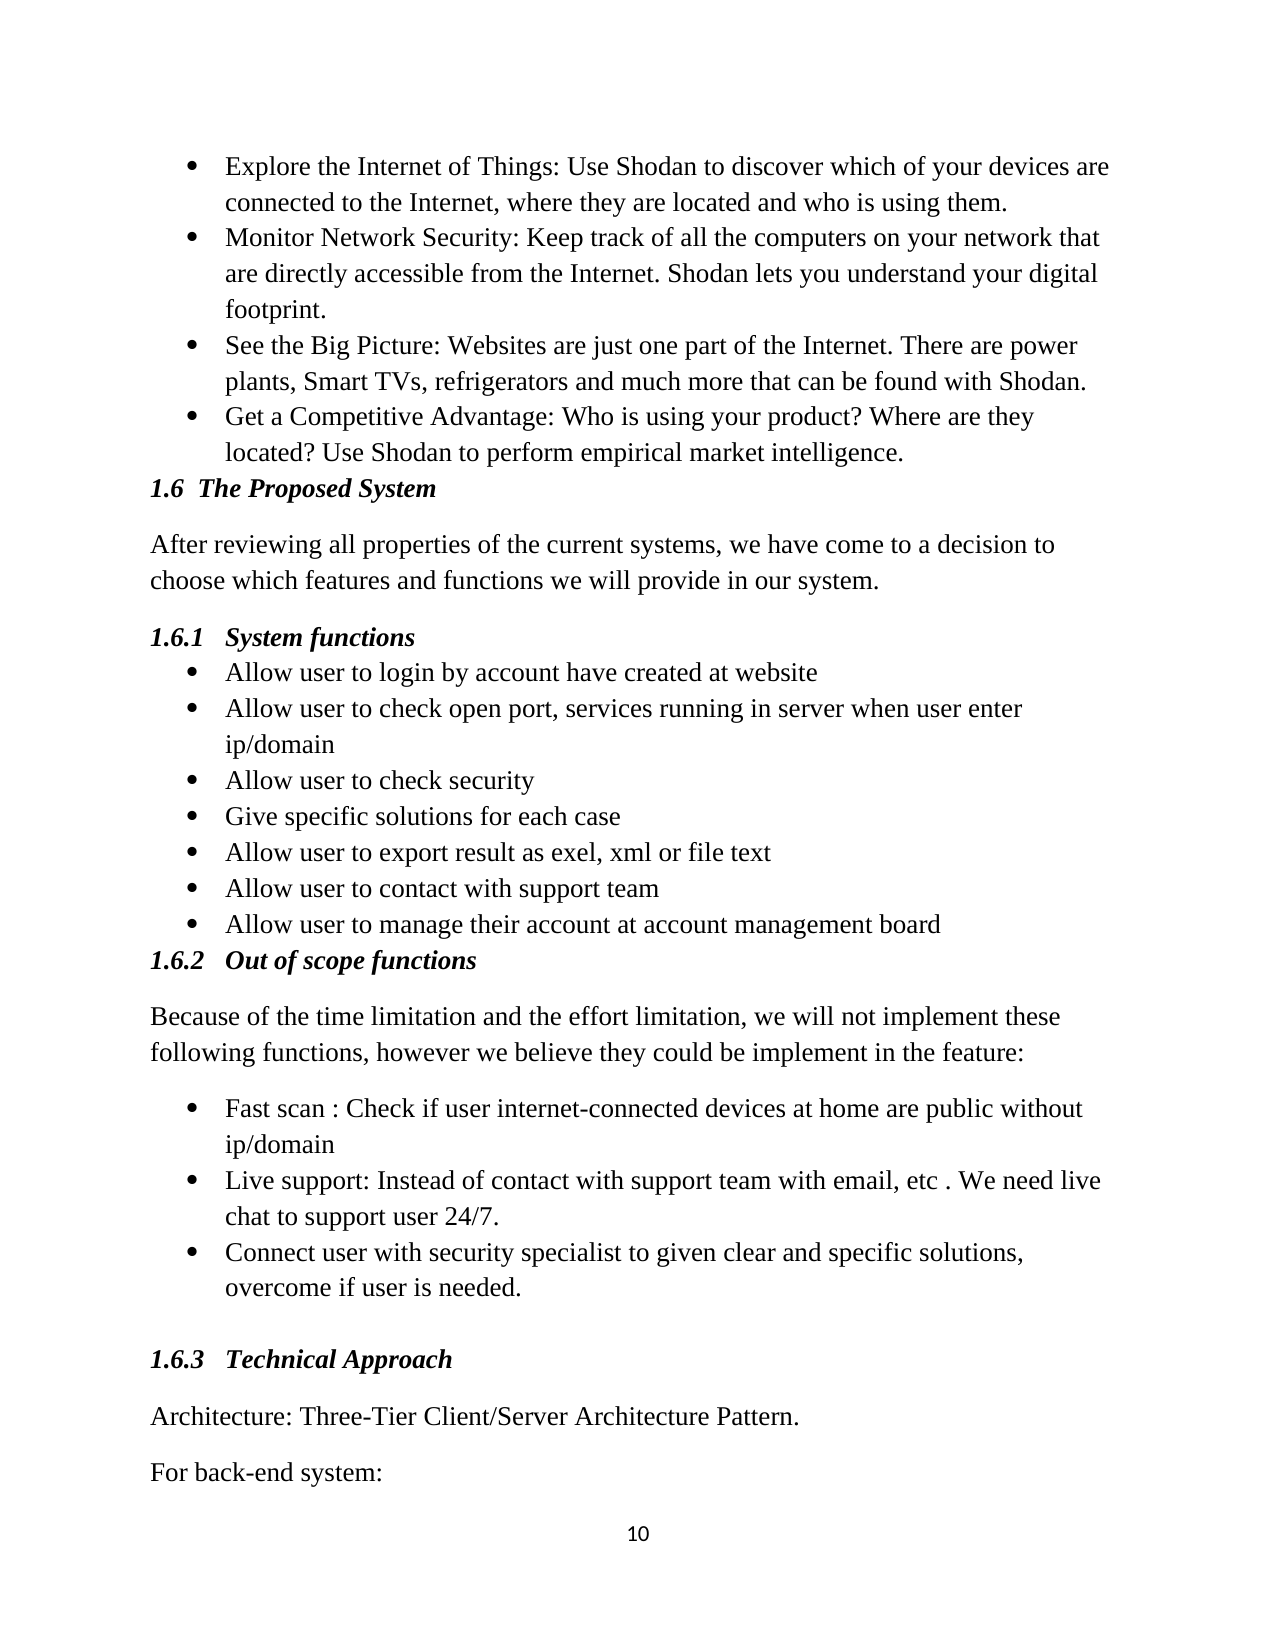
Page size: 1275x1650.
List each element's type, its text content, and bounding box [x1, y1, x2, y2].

list System functions [150, 621, 1125, 652]
list Allow user to check security [187, 764, 1125, 795]
list Give specific solutions for each case [187, 800, 1125, 831]
text Because of the time limitation and the effort limitation, we will not implement these following functions, however we believe they could be implement in the feature: [150, 1000, 1125, 1067]
list Allow user to contact with support team [187, 872, 1125, 903]
list Allow user to export result as exel, xml or file text [187, 836, 1125, 867]
list Out of scope functions [150, 944, 1125, 975]
text Architecture: Three-Tier Client/Server Architecture Pattern. [150, 1399, 1125, 1431]
text After reviewing all properties of the current systems, we have come to a decision to choose which features and functions we will provide in our system. [150, 528, 1125, 595]
list Connect user with security specialist to given clear and specific solutions, overcome if user is needed. [187, 1236, 1125, 1303]
list Technical Approach [150, 1343, 1125, 1374]
list Allow user to manage their account at account management board [187, 908, 1125, 939]
list The Proposed System [150, 472, 1125, 503]
list Live support: Instead of contact with support team with email, etc . We need live chat to support user 24/7. [187, 1164, 1125, 1231]
list Allow user to check open port, services running in server when user enter ip/domain [187, 692, 1125, 759]
list Explore the Internet of Things: Use Shodan to discover which of your devices are connected to the Internet, where they are located and who is using them. [187, 150, 1125, 217]
list Allow user to login by account have created at website [187, 657, 1125, 688]
list Monitor Network Security: Keep track of all the computers on your network that are directly accessible from the Internet. Shodan lets you understand your digital footprint. [187, 222, 1125, 324]
list Get a Competitive Advantage: Who is using your product? Where are they located? Use Shodan to perform empirical market intelligence. [187, 400, 1125, 467]
list See the Big Picture: Websites are just one part of the Internet. There are power plants, Smart TVs, refrigerators and much more that can be found with Shodan. [187, 329, 1125, 396]
list Fast scan : Check if user internet-connected devices at home are public without ip/domain [187, 1093, 1125, 1159]
text For back-end system: [150, 1456, 1125, 1487]
